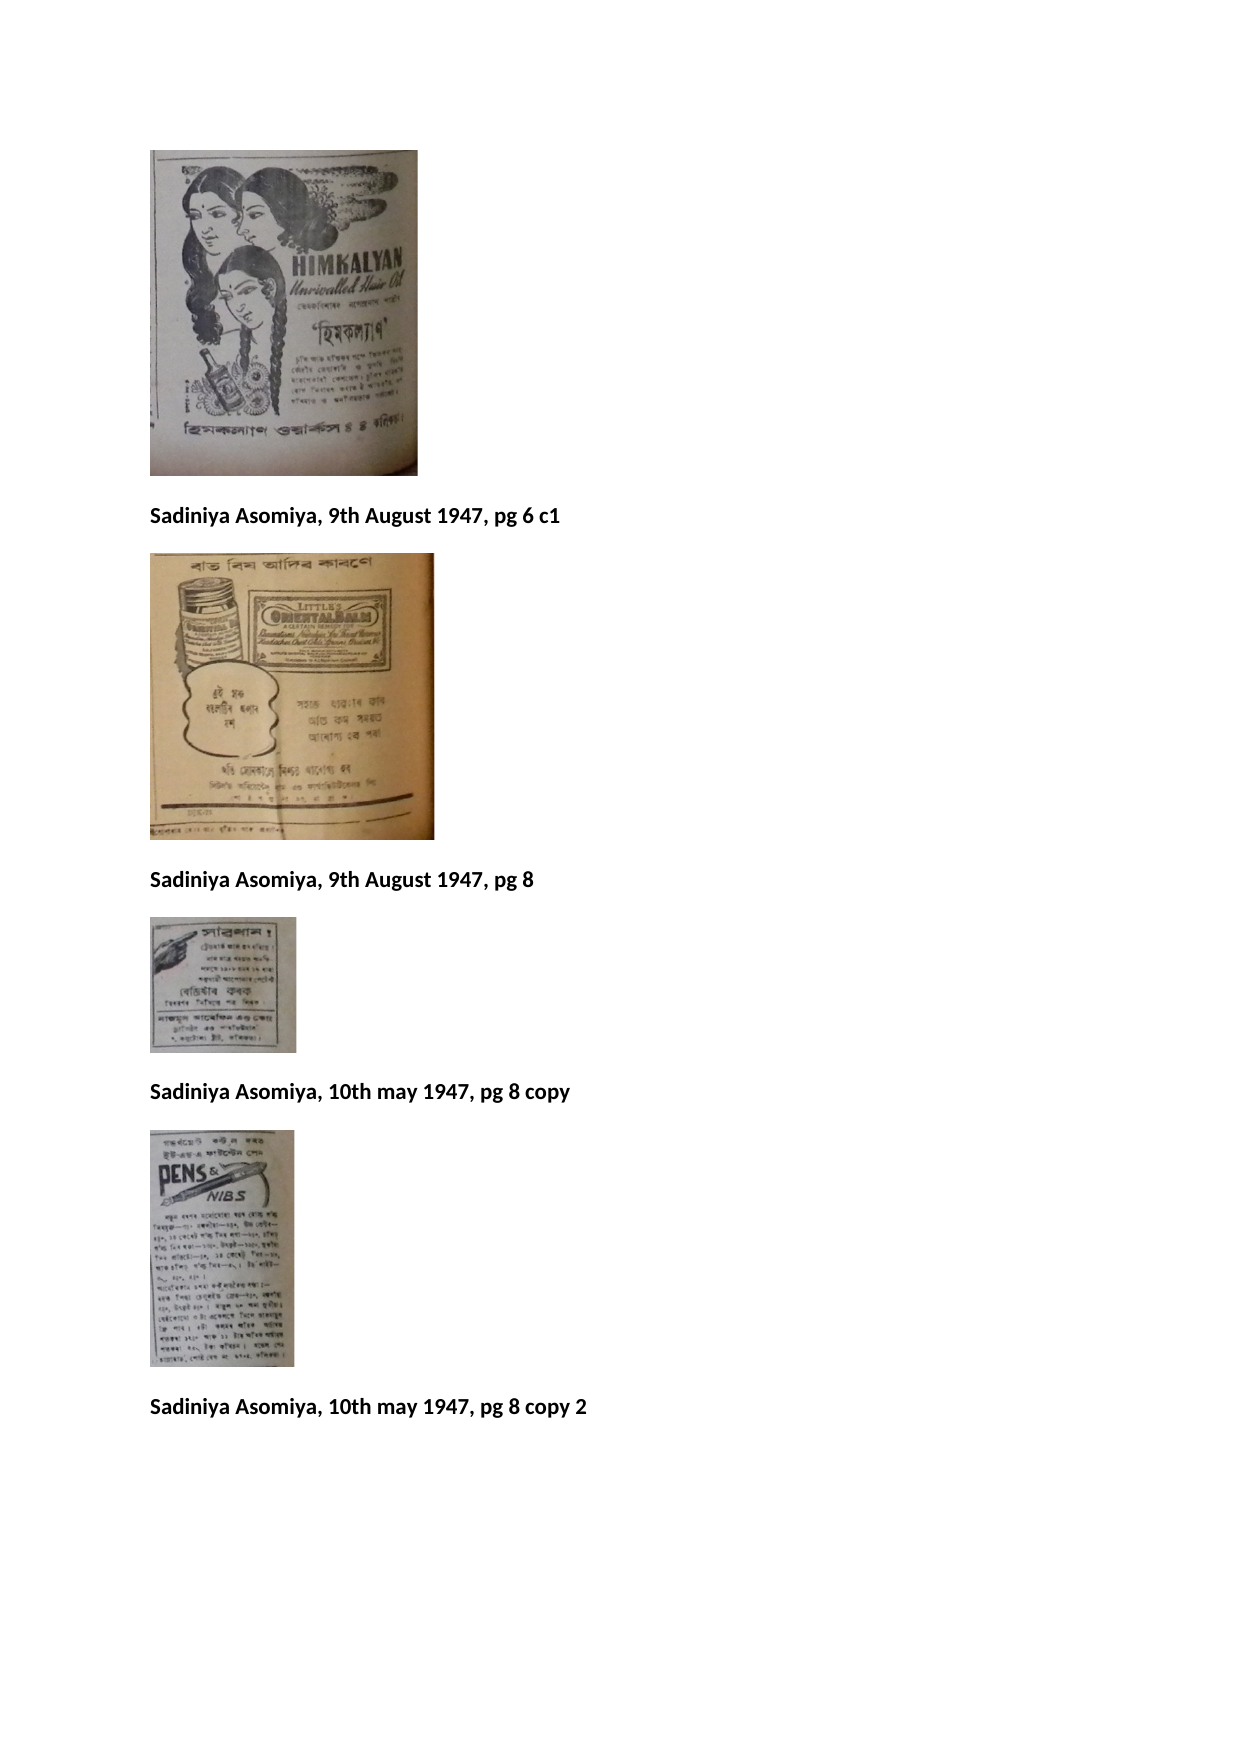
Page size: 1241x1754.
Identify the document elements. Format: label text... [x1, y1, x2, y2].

text Sadiniya Asomiya, 9th August 1947, pg 8 [150, 865, 1090, 893]
picture [150, 1130, 295, 1367]
text Sadiniya Asomiya, 10th may 1947, pg 8 copy [150, 1077, 1090, 1105]
picture [150, 553, 435, 840]
picture [150, 150, 418, 476]
picture [150, 917, 297, 1053]
text Sadiniya Asomiya, 9th August 1947, pg 6 c1 [150, 501, 1090, 529]
text Sadiniya Asomiya, 10th may 1947, pg 8 copy 2 [150, 1392, 1090, 1420]
